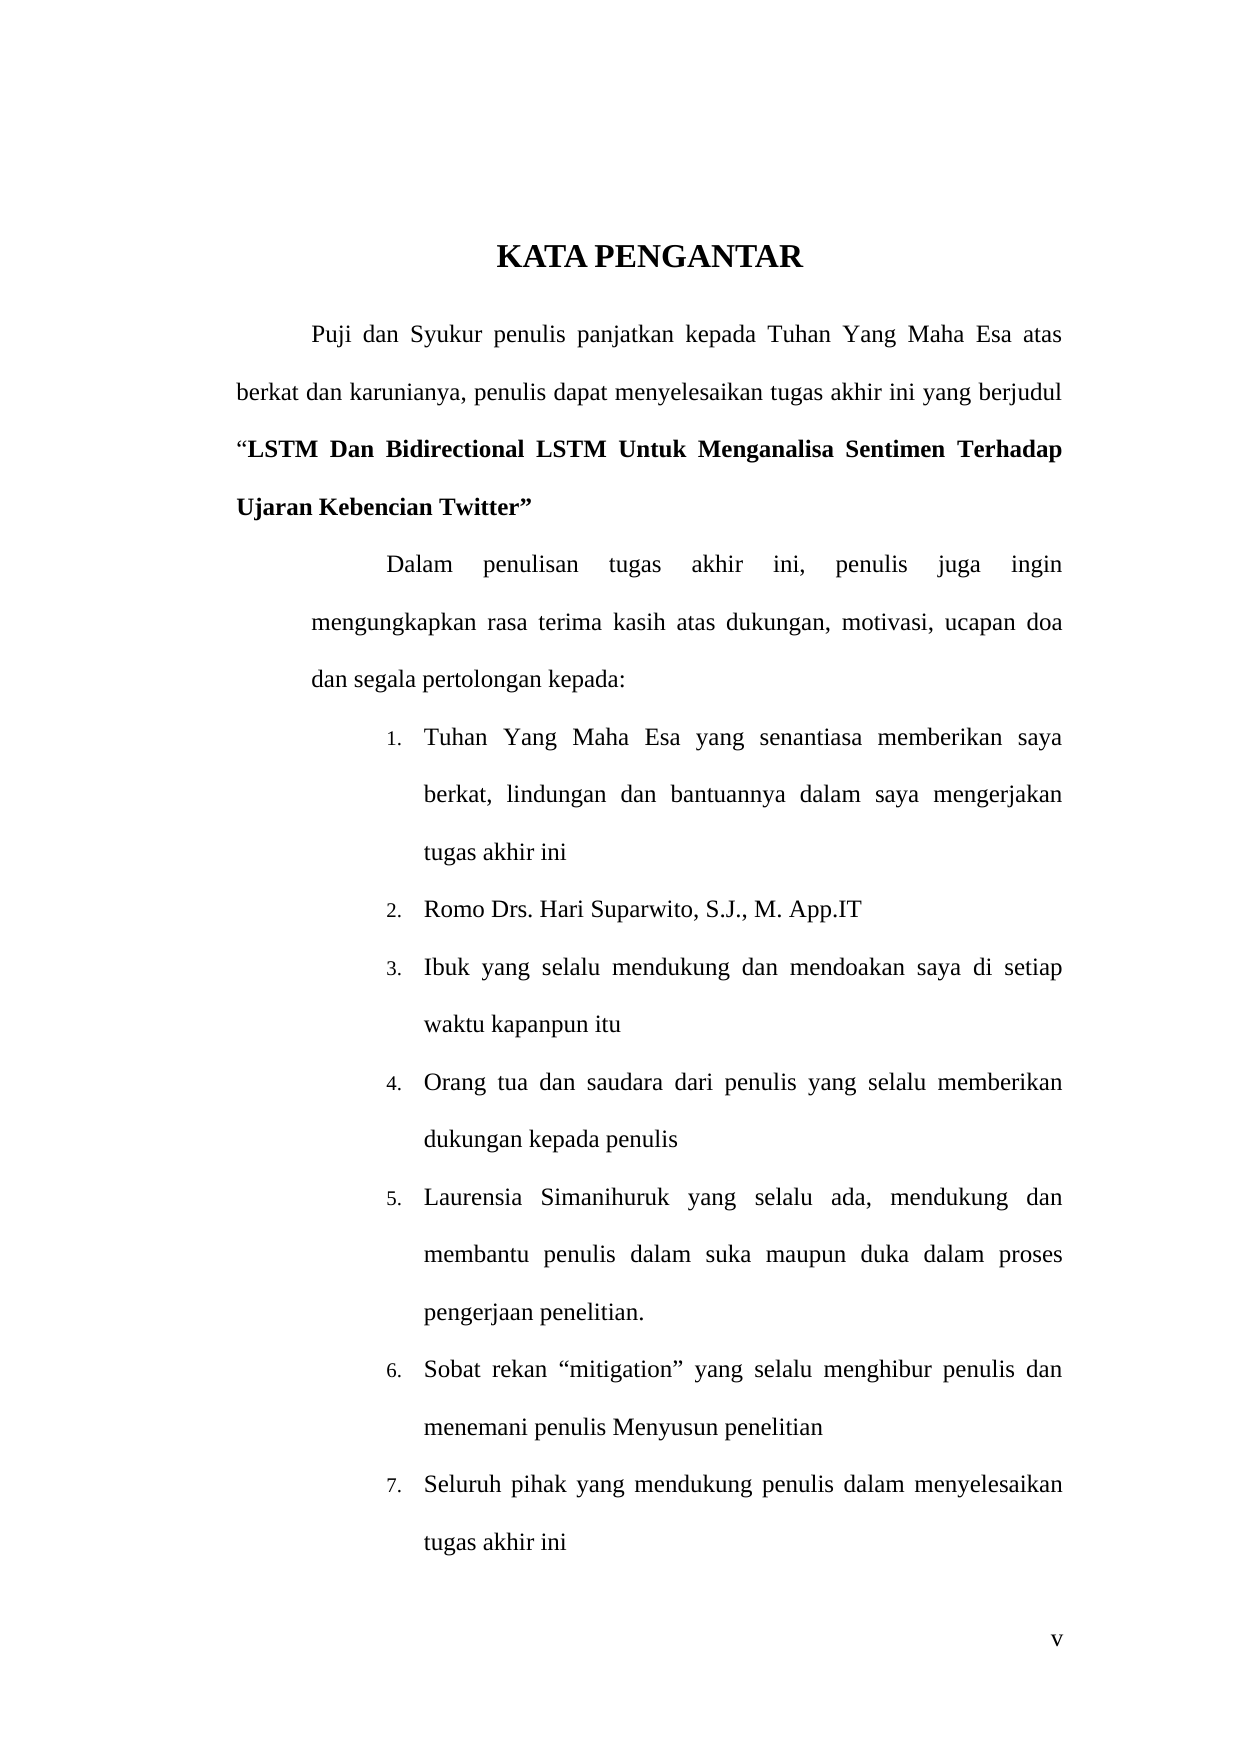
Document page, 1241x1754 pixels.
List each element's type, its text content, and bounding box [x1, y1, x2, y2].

list Laurensia Simanihuruk yang selalu ada, mendukung dan membantu penulis dalam suka maupun duka dalam proses pengerjaan penelitian. [386, 1182, 1063, 1325]
list Tuhan Yang Maha Esa yang senantiasa memberikan saya berkat, lindungan dan bantuannya dalam saya mengerjakan tugas akhir ini [386, 722, 1063, 865]
list Ibuk yang selalu mendukung dan mendoakan saya di setiap waktu kapanpun itu [386, 952, 1063, 1038]
subtitle KATA PENGANTAR [236, 236, 1063, 274]
list Romo Drs. Hari Suparwito, S.J., M. App.IT [386, 894, 1063, 923]
list Seluruh pihak yang mendukung penulis dalam menyelesaikan tugas akhir ini [386, 1469, 1063, 1555]
text Puji dan Syukur penulis panjatkan kepada Tuhan Yang Maha Esa atas berkat dan karunianya, penulis dapat menyelesaikan tugas akhir ini yang berjudul “LSTM Dan Bidirectional LSTM Untuk Menganalisa Sentimen Terhadap Ujaran Kebencian Twitter” [236, 319, 1063, 520]
list Sobat rekan “mitigation” yang selalu menghibur penulis dan menemani penulis Menyusun penelitian [386, 1354, 1063, 1440]
list Orang tua dan saudara dari penulis yang selalu memberikan dukungan kepada penulis [386, 1067, 1063, 1153]
text Dalam penulisan tugas akhir ini, penulis juga ingin mengungkapkan rasa terima kasih atas dukungan, motivasi, ucapan doa dan segala pertolongan kepada: [311, 549, 1063, 693]
